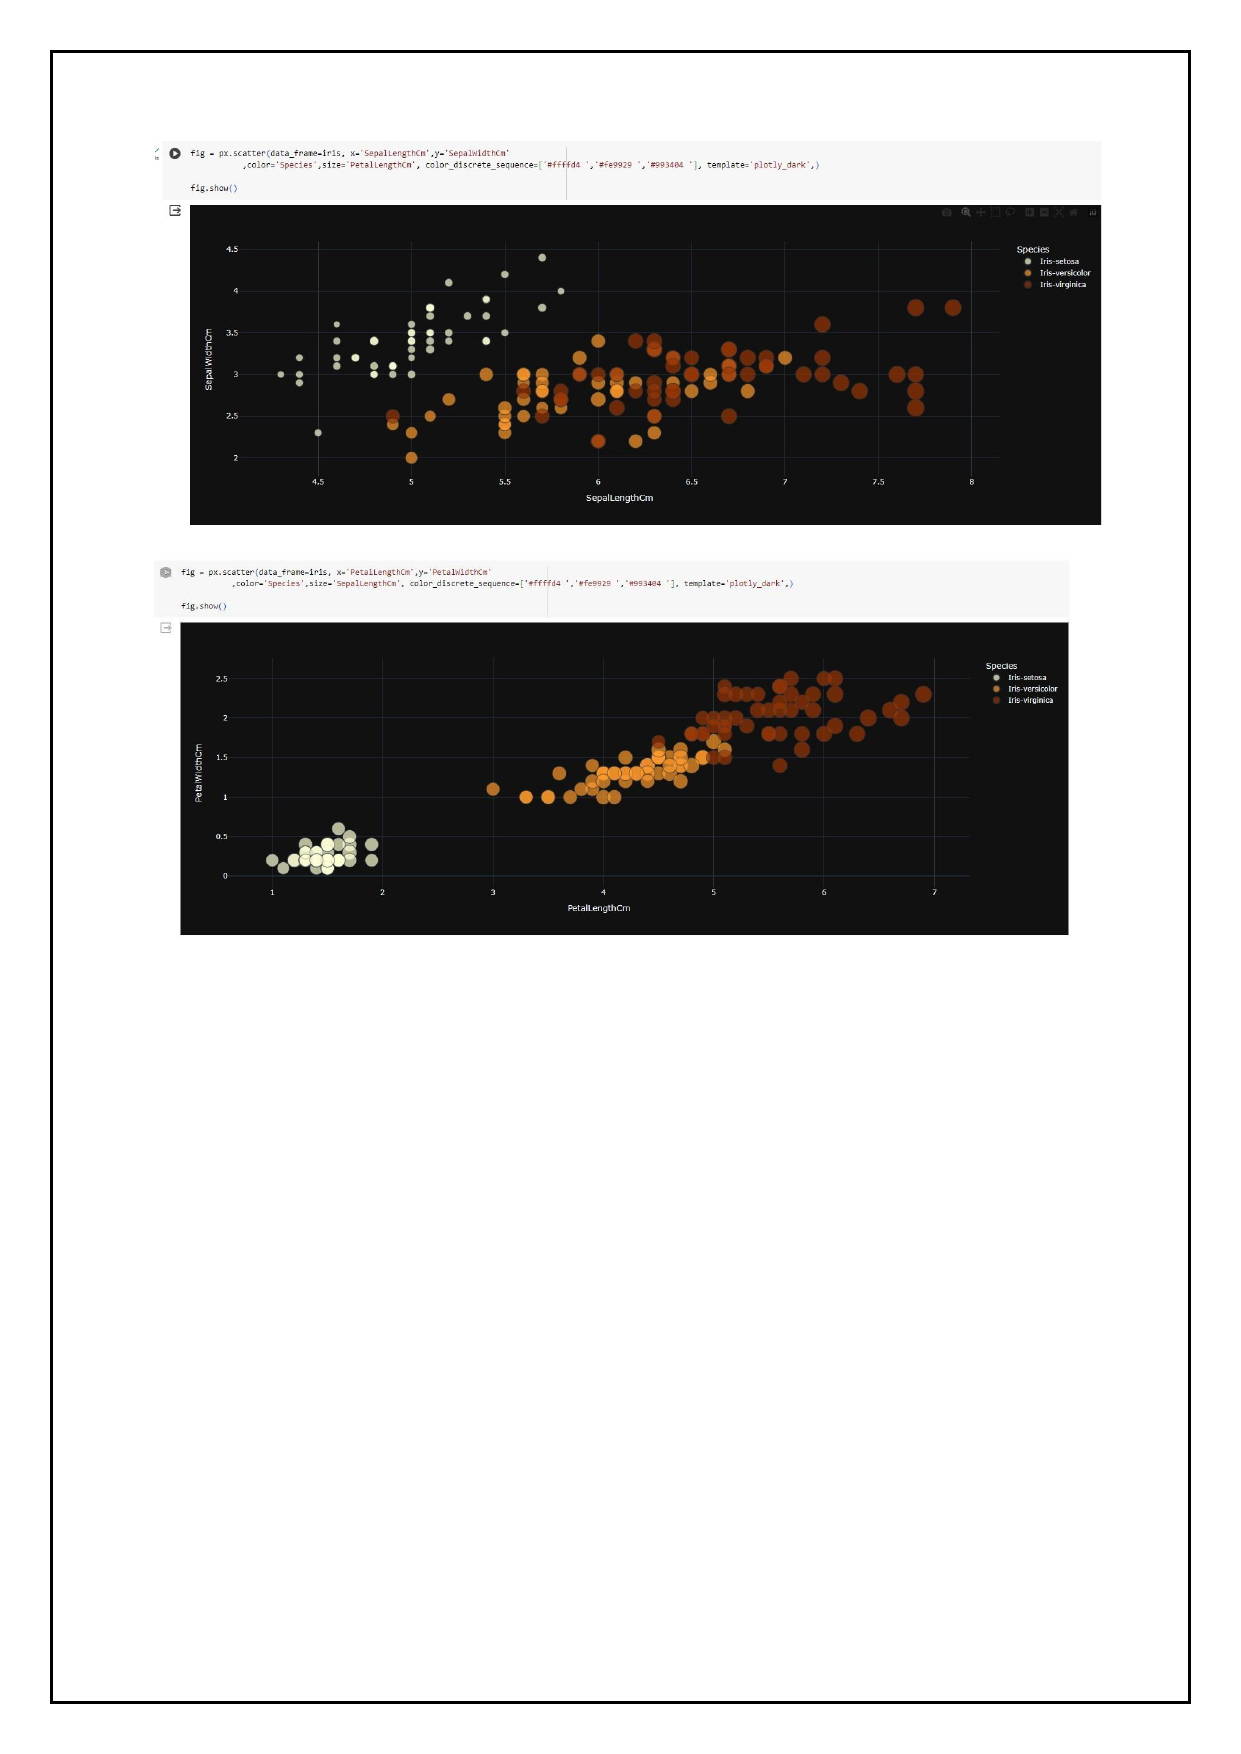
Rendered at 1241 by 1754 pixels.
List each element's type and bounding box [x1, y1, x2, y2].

picture [150, 557, 1071, 937]
picture [155, 141, 1102, 525]
